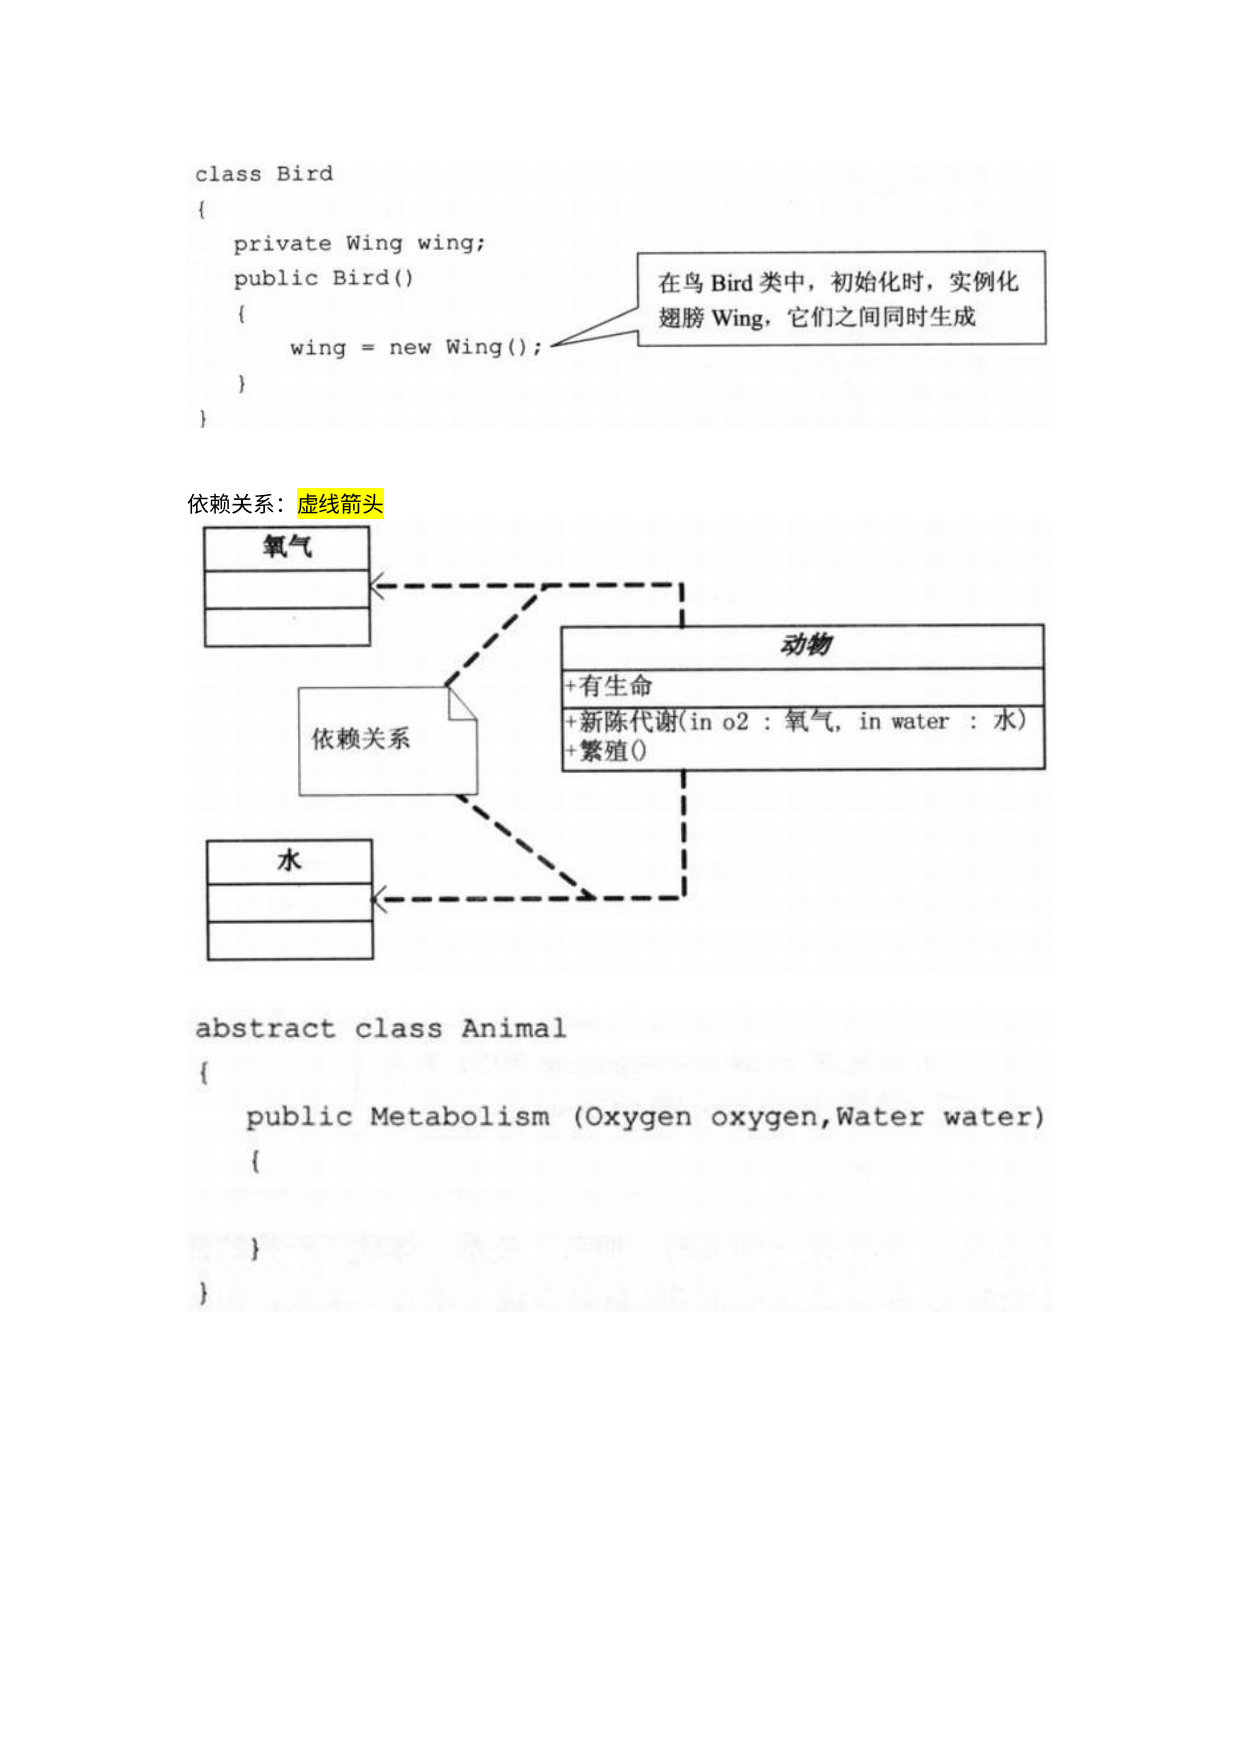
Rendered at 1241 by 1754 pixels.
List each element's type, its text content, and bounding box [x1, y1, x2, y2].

text 依赖关系：虚线箭头 [187, 487, 1053, 519]
